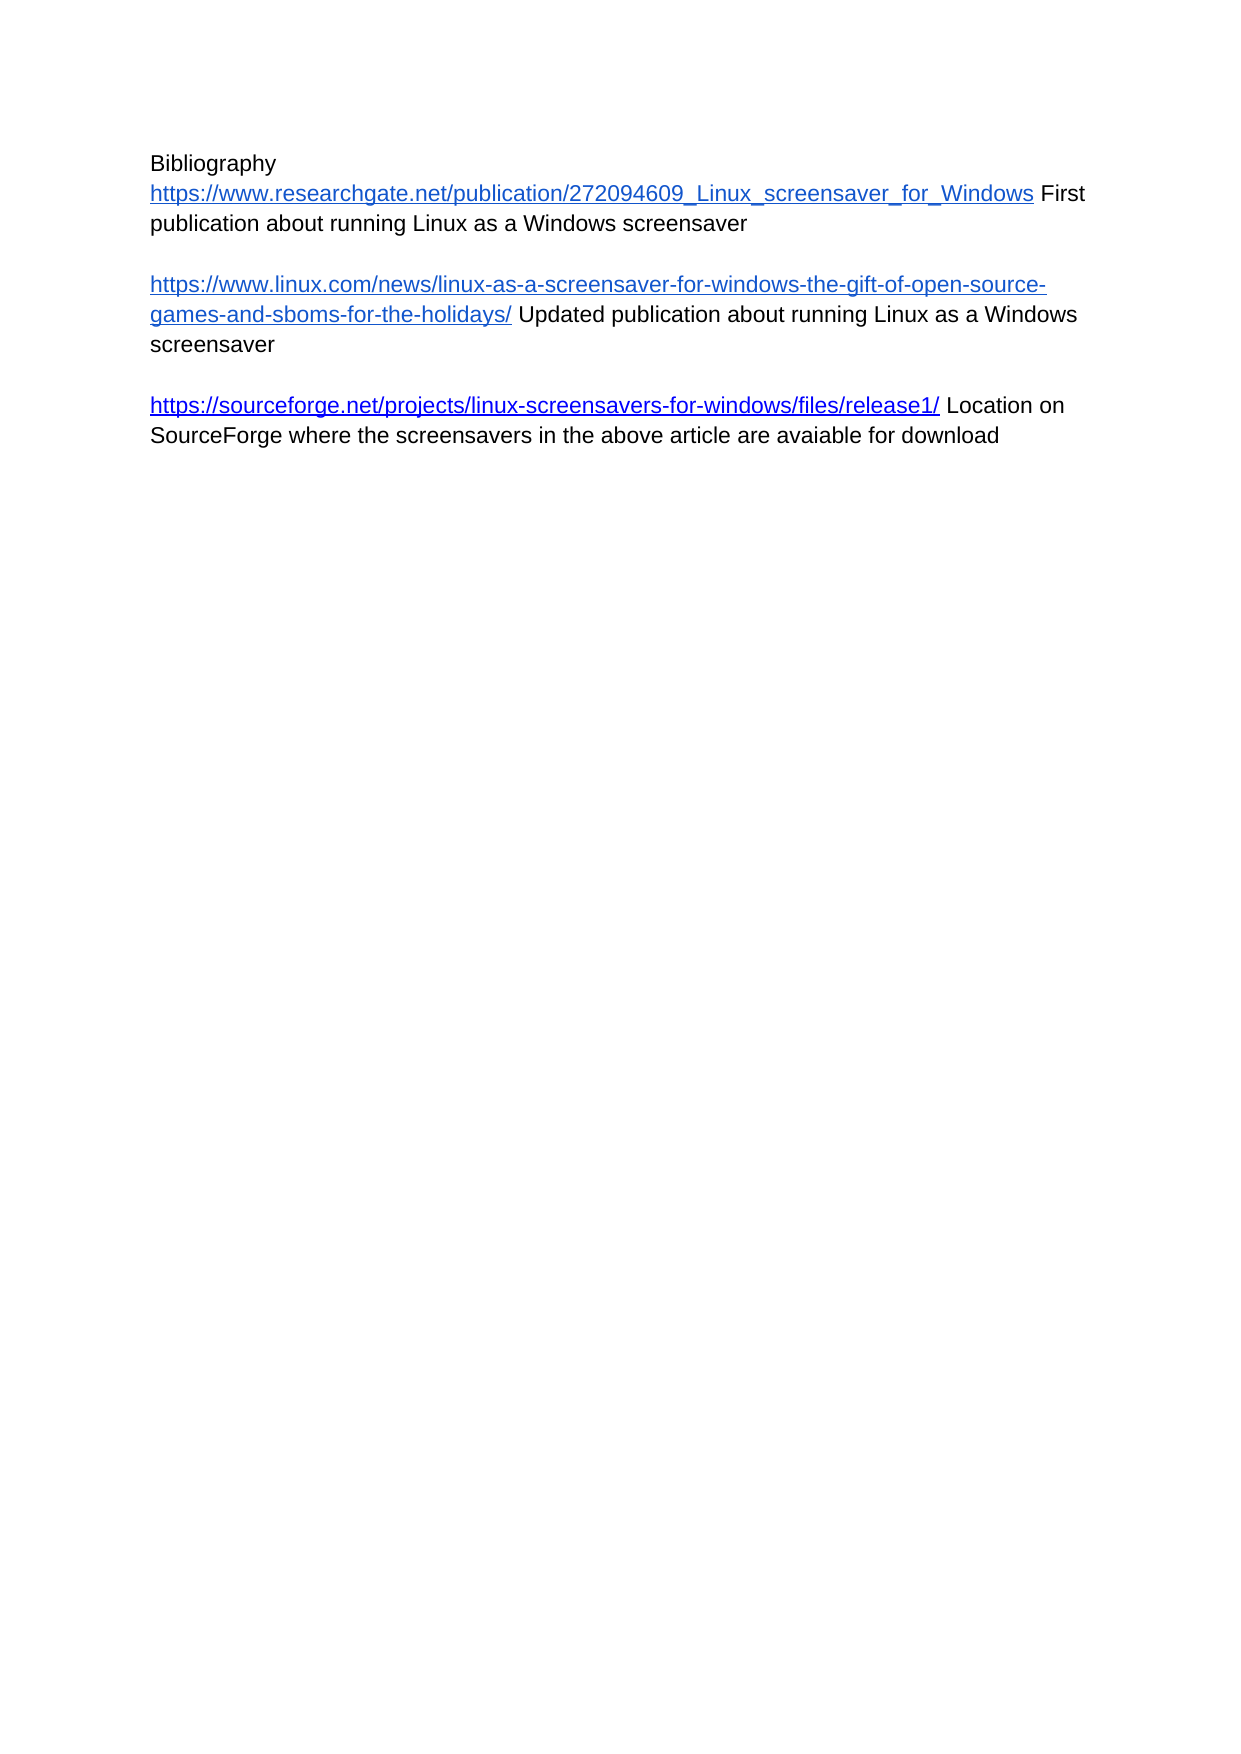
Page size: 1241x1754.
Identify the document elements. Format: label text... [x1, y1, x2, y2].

text https://www.researchgate.net/publication/272094609_Linux_screensaver_for_Windows First publication about running Linux as a Windows screensaver [150, 180, 1090, 237]
text Bibliography [150, 150, 1090, 176]
text https://www.linux.com/news/linux-as-a-screensaver-for-windows-the-gift-of-open-source-games-and-sboms-for-the-holidays/ Updated publication about running Linux as a Windows screensaver [150, 271, 1090, 358]
text https://sourceforge.net/projects/linux-screensavers-for-windows/files/release1/ Location on SourceForge where the screensavers in the above article are avaiable for download [150, 392, 1090, 448]
